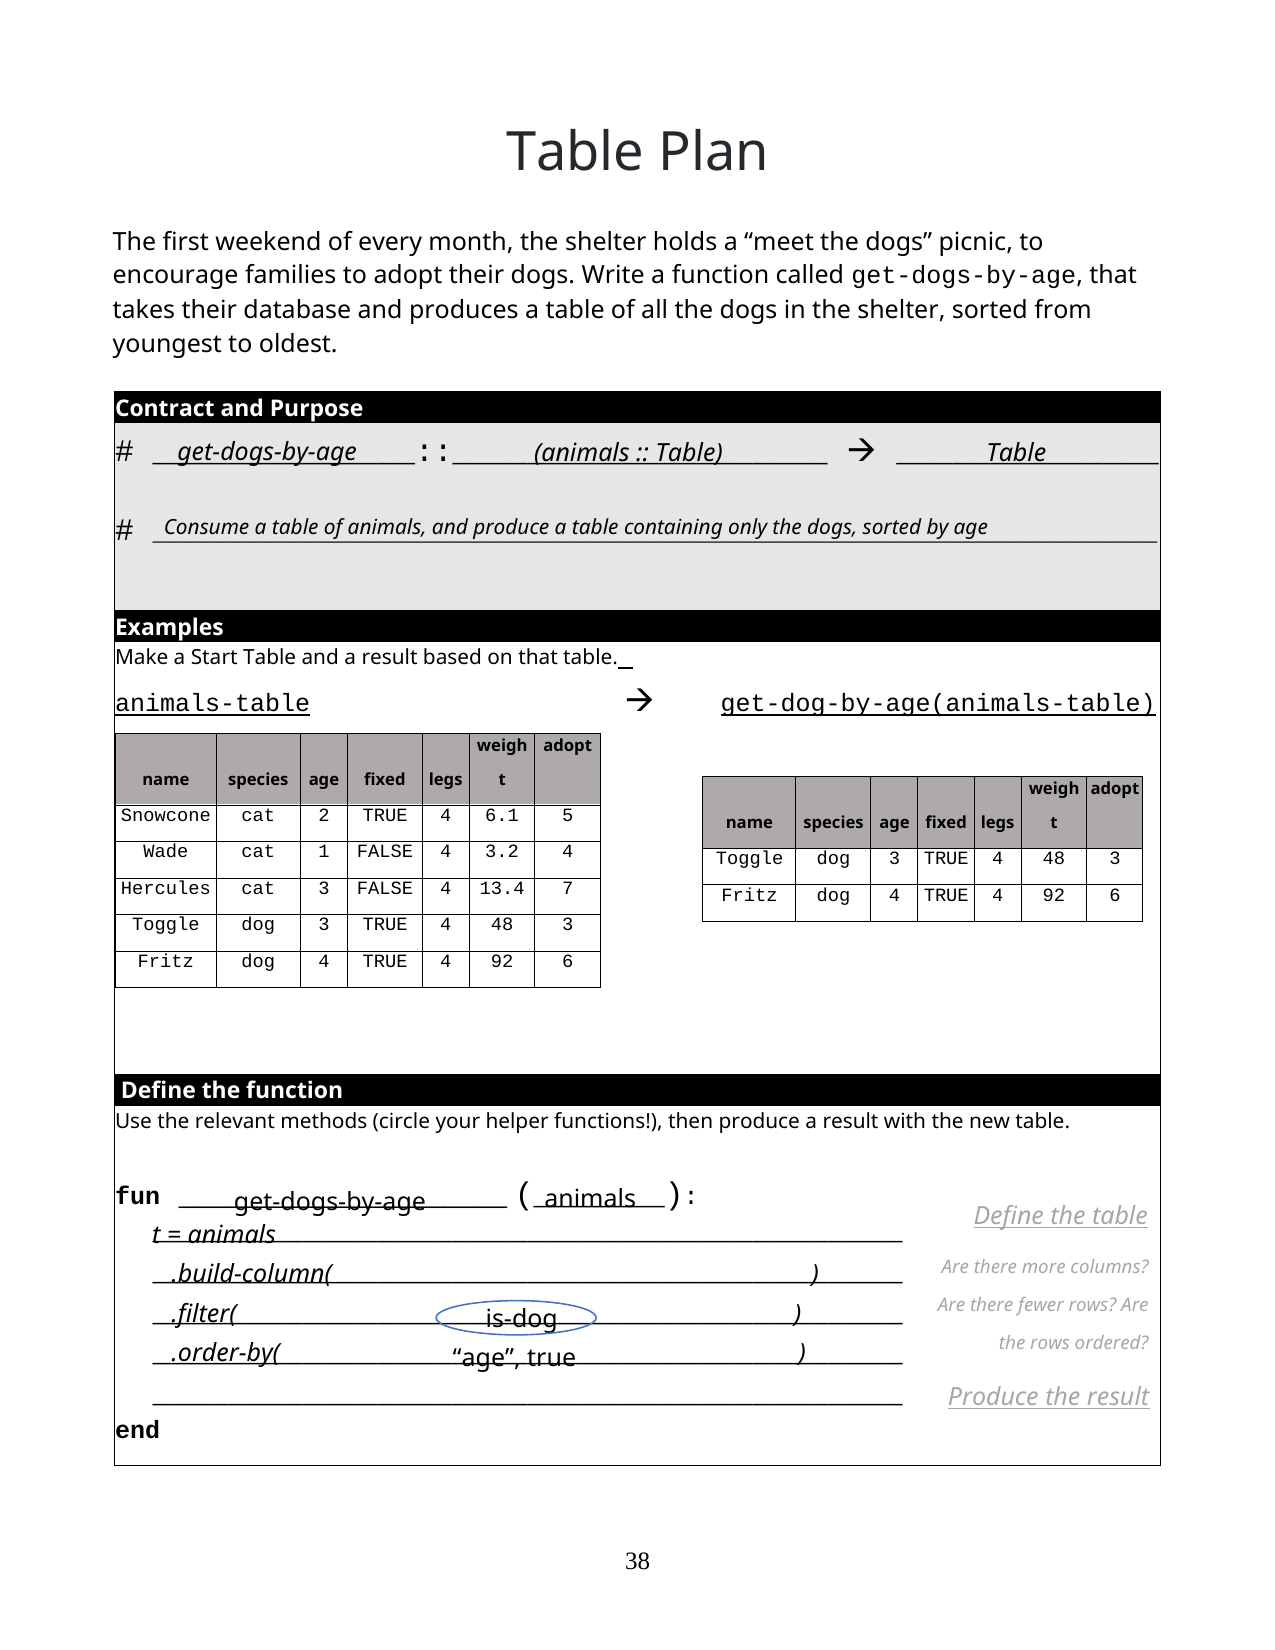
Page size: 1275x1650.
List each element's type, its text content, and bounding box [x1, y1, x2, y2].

text The first weekend of every month, the shelter holds a “meet the dogs” picnic, to encourage families to adopt their dogs. Write a function called get-dogs-by-age, that takes their database and produces a table of all the dogs in the shelter, sorted from youngest to oldest. [112, 223, 1162, 359]
table_cell Examples Make a Start Table and a result based on that table. animals-table get-dog-by-age(animals-table) [115, 642, 1160, 1073]
subtitle Table Plan [112, 112, 1162, 186]
table_header Contract and Purpose # ______________::____________________ ______________ # ___________________________________________________________________ [115, 423, 1160, 610]
table_cell Define the function Use the relevant methods (circle your helper functions!), then produce a result with the new table. fun _____________________ (_______): ________________________________________ ________________________________________ ________________________________________ ________________________________________ ________________________________________ end [115, 1106, 1160, 1465]
